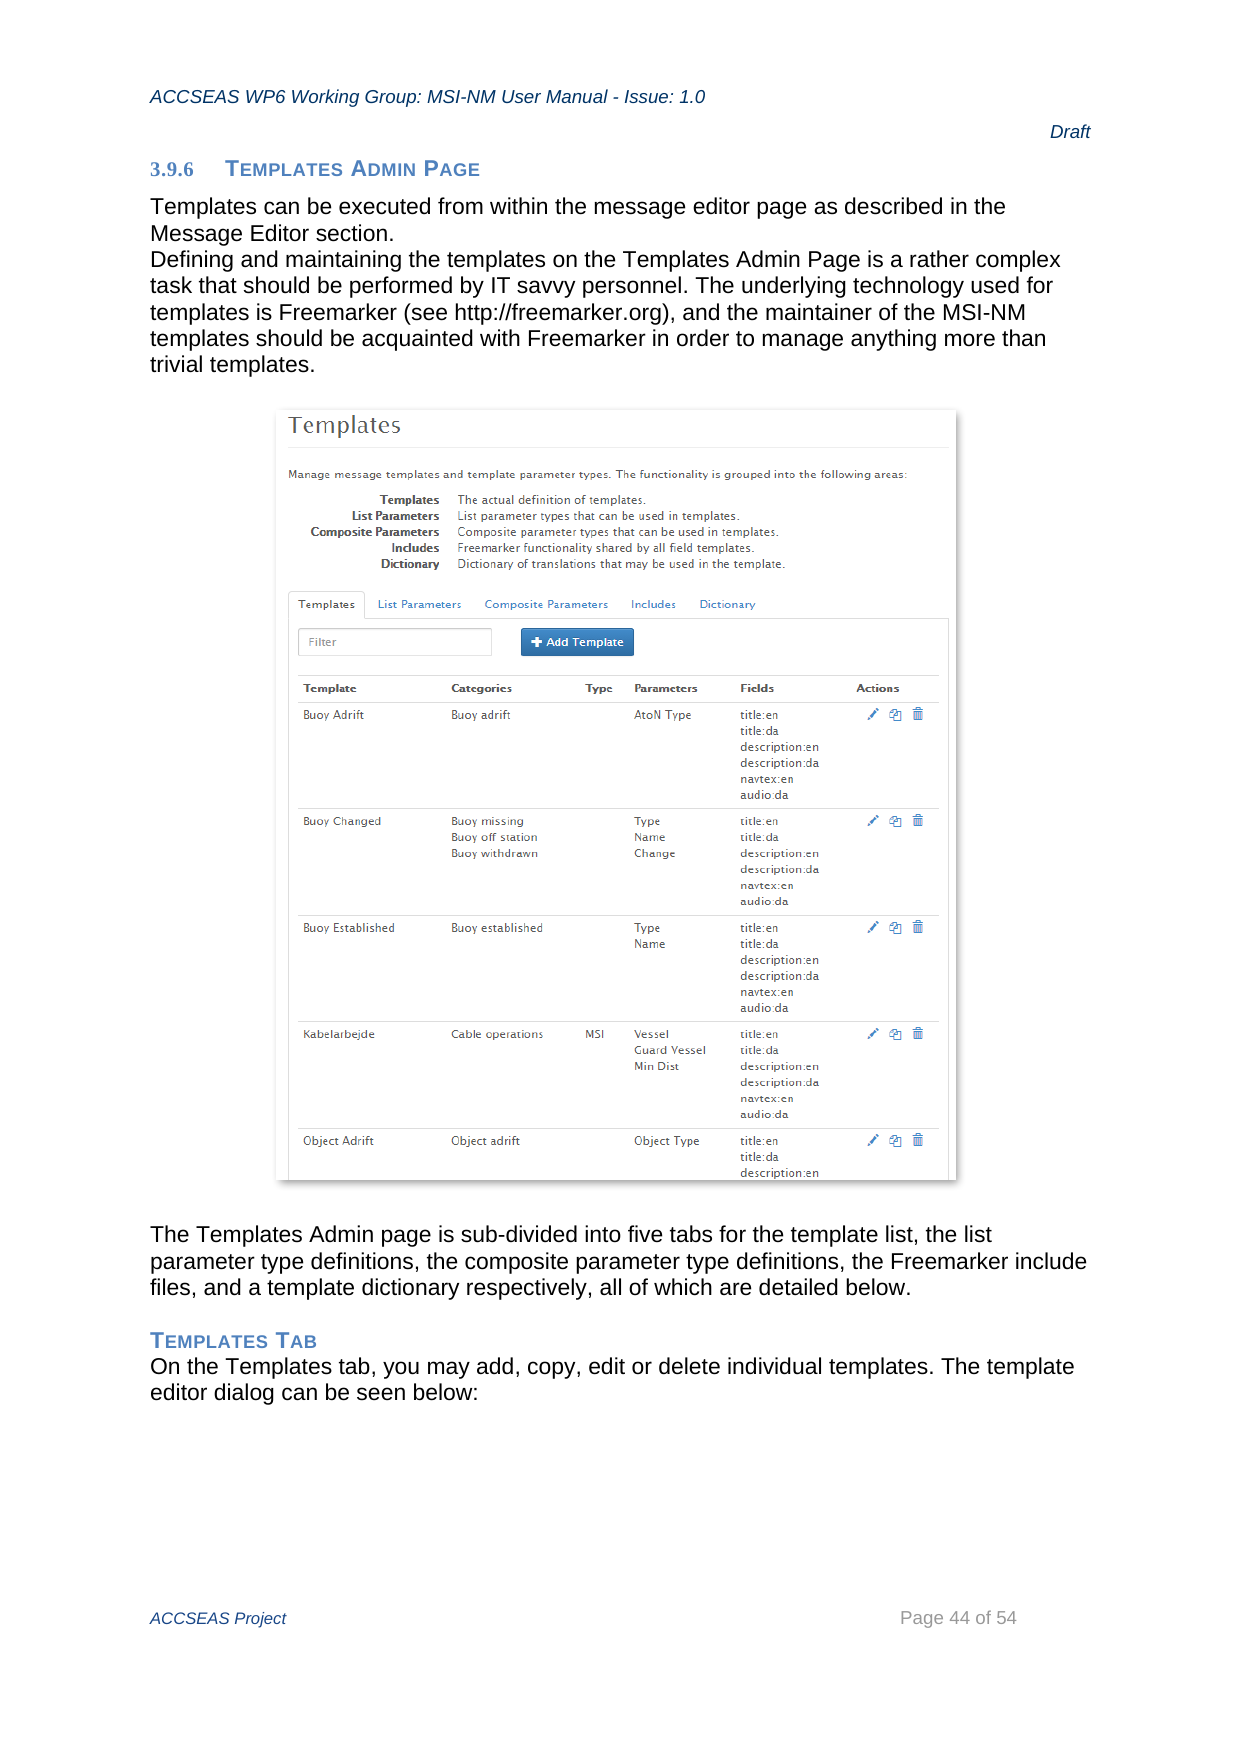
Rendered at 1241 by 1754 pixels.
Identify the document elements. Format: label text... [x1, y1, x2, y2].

text On the Templates tab, you may add, copy, edit or delete individual templates. The template editor dialog can be seen below: [150, 1353, 1090, 1406]
text The Templates Admin page is sub-divided into five tabs for the template list, the list parameter type definitions, the composite parameter type definitions, the Freemarker include files, and a template dictionary respectively, all of which are detailed below. [150, 1221, 1090, 1300]
text Templates can be executed from within the message editor page as described in the Message Editor section. [150, 193, 1090, 246]
text Defining and maintaining the templates on the Templates Admin Page is a rather complex task that should be performed by IT savvy personnel. The underlying technology used for templates is Freemarker (see http://freemarker.org), and the maintainer of the MSI-NM templates should be acquainted with Freemarker in order to manage anything more than trivial templates. [150, 246, 1090, 378]
subtitle Templates Admin Page [150, 154, 1090, 181]
text Templates Tab [150, 1327, 1090, 1353]
picture [276, 410, 956, 1180]
